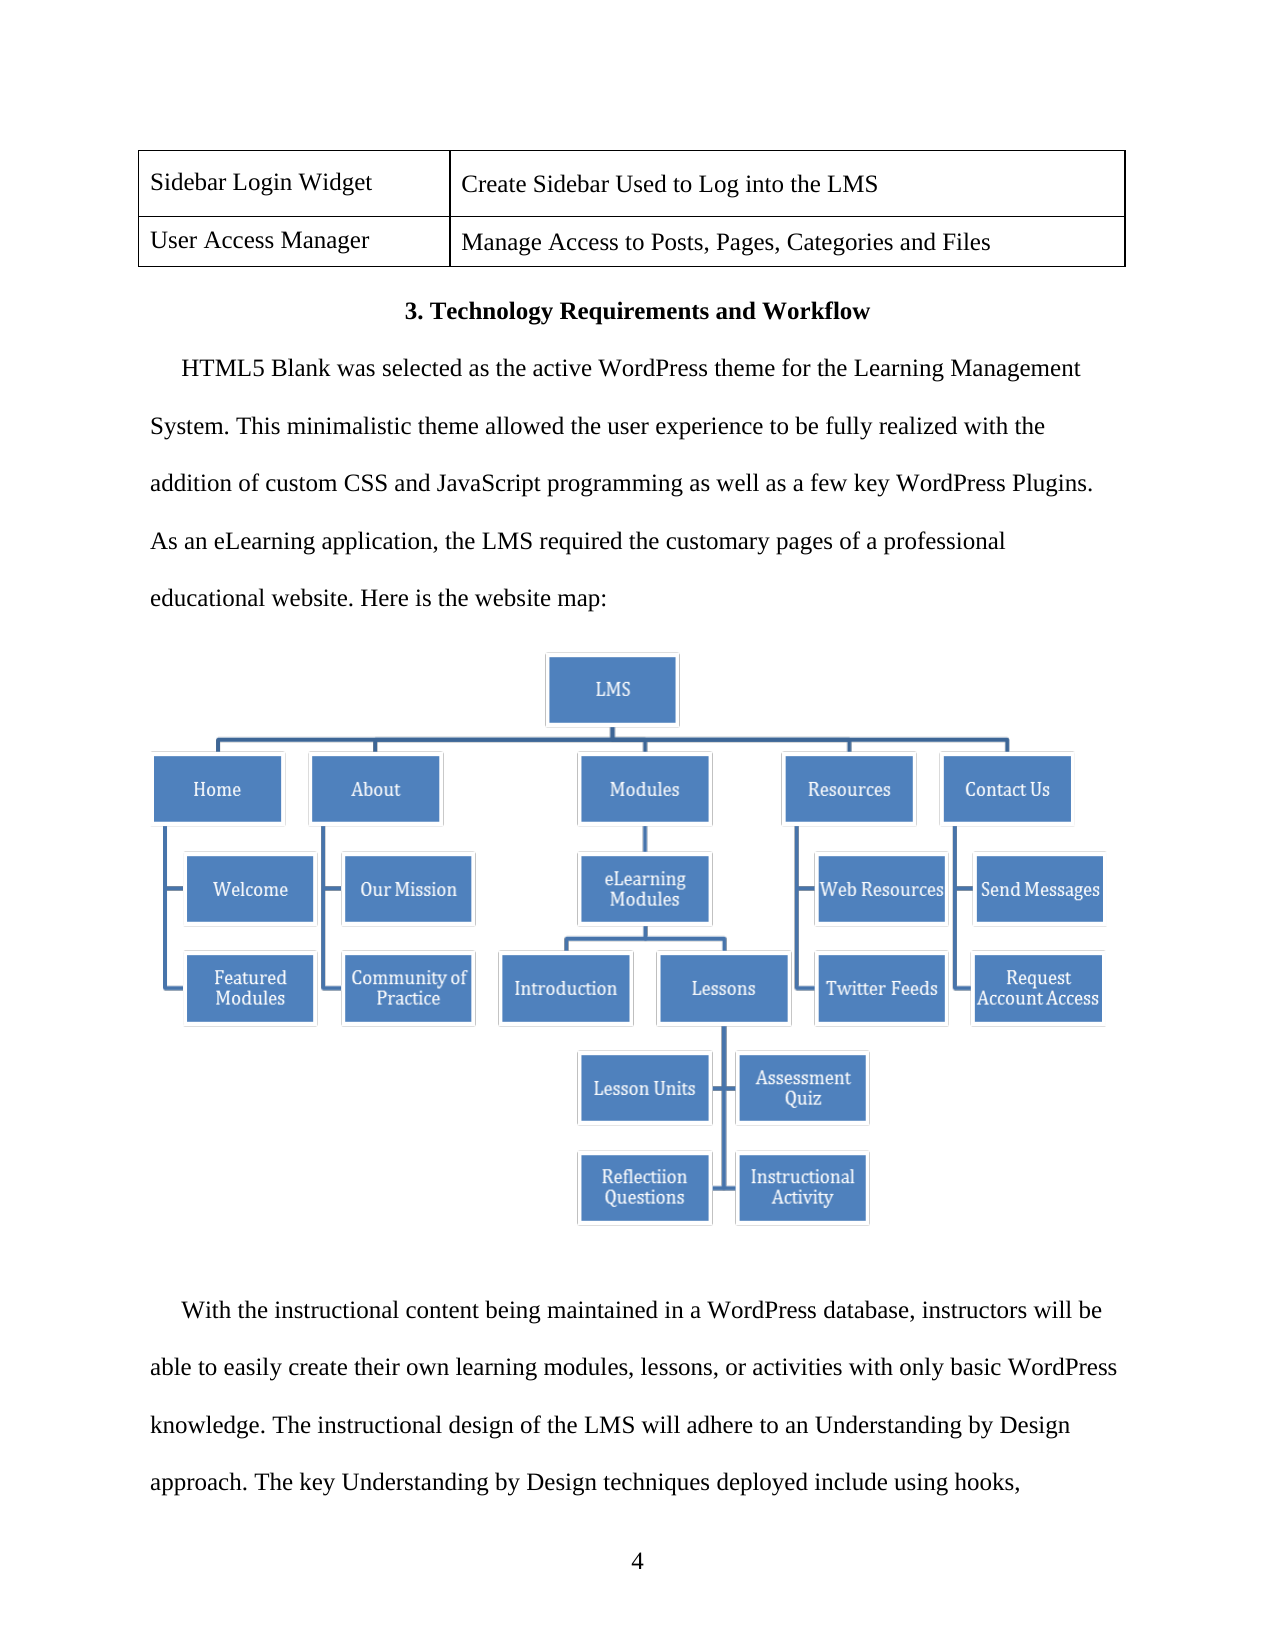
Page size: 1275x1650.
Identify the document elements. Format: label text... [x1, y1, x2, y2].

table_cell User Access Manager [139, 217, 449, 266]
table_cell Create Sidebar Used to Log into the LMS [451, 151, 1124, 216]
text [150, 1295, 1125, 1496]
text 3. Technology Requirements and Workflow [150, 296, 1125, 324]
text HTML5 Blank was selected as the active WordPress theme for the Learning Management System. This minimalistic theme allowed the user experience to be fully realized with the addition of custom CSS and JavaScript programming as well as a few key WordPress Plugins. As an eLearning application, the LMS required the customary pages of a professional educational website. Here is the website map: [150, 353, 1125, 612]
table_cell Sidebar Login Widget [139, 151, 449, 216]
table_cell Manage Access to Posts, Pages, Categories and Files [451, 217, 1124, 266]
picture [150, 640, 1111, 1237]
